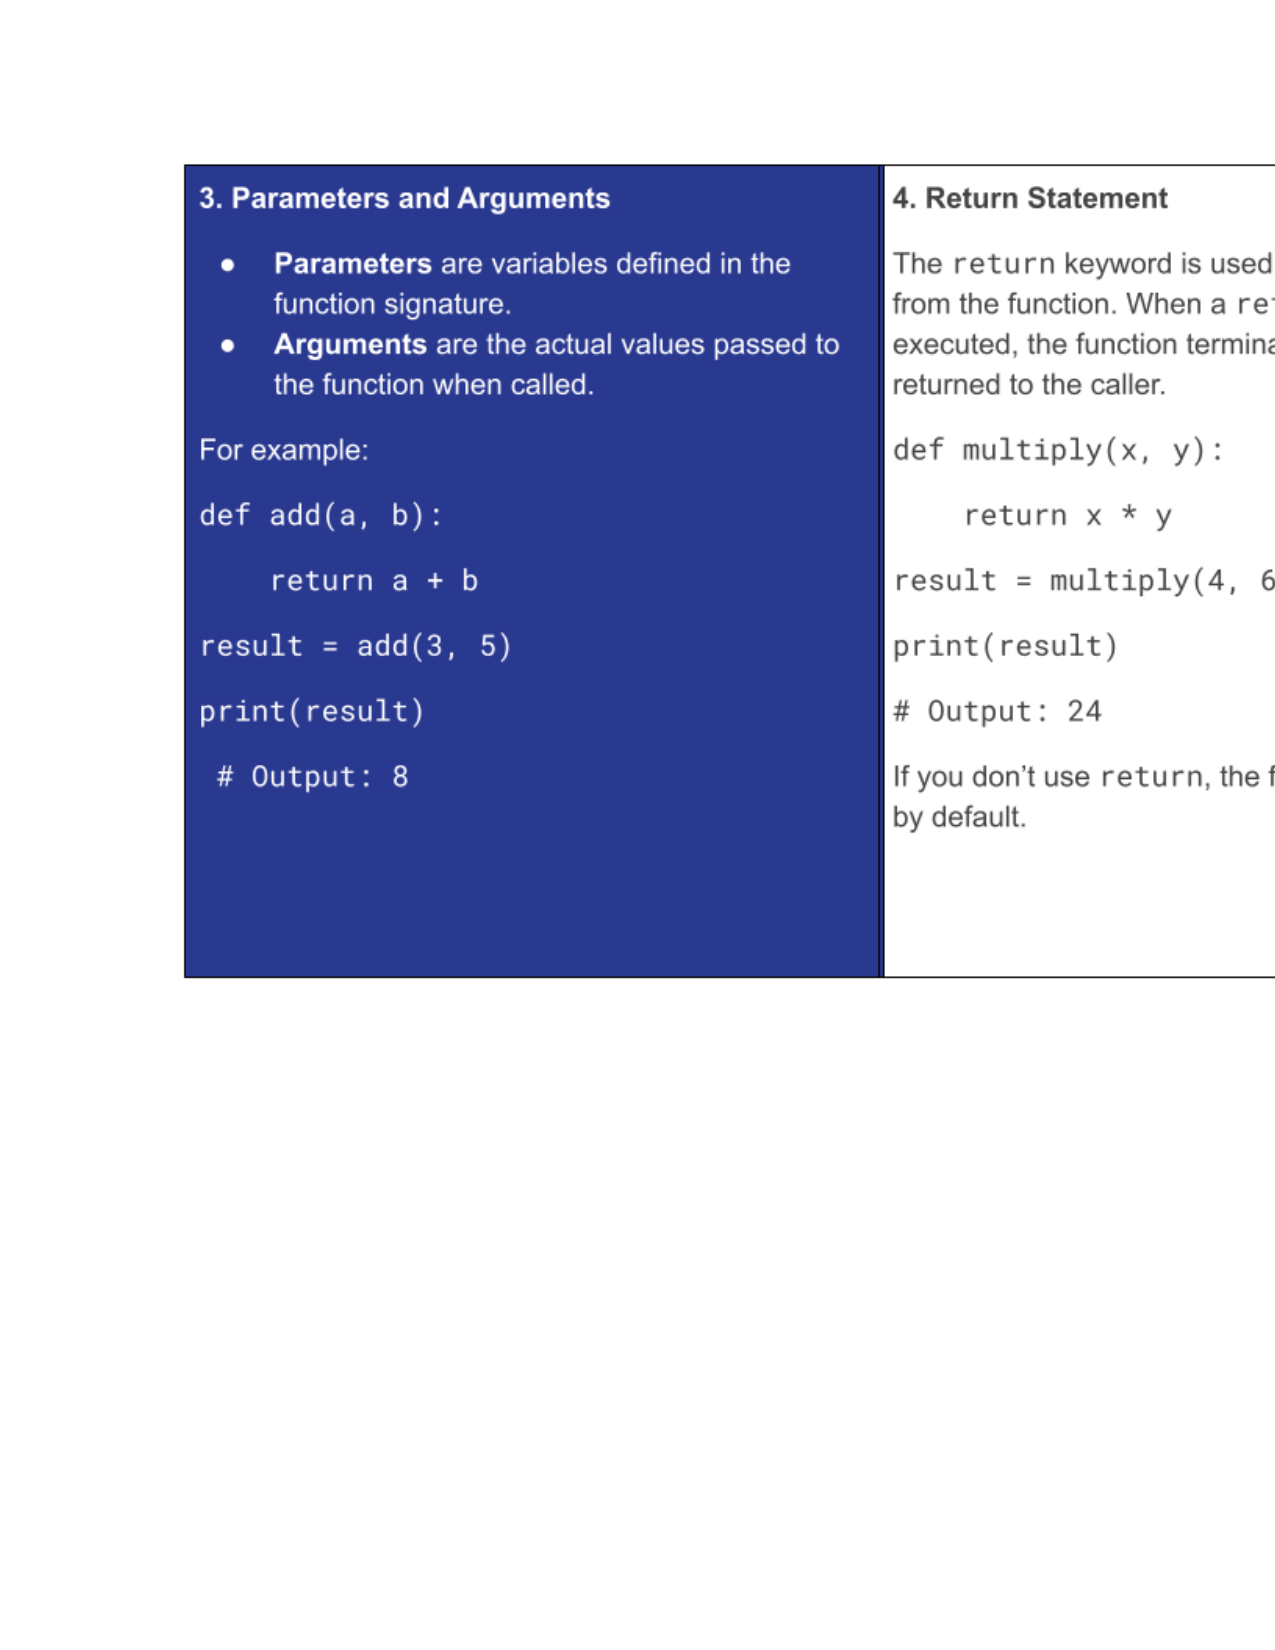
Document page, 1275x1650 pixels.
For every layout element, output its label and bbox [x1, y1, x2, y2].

picture [150, 150, 1275, 994]
